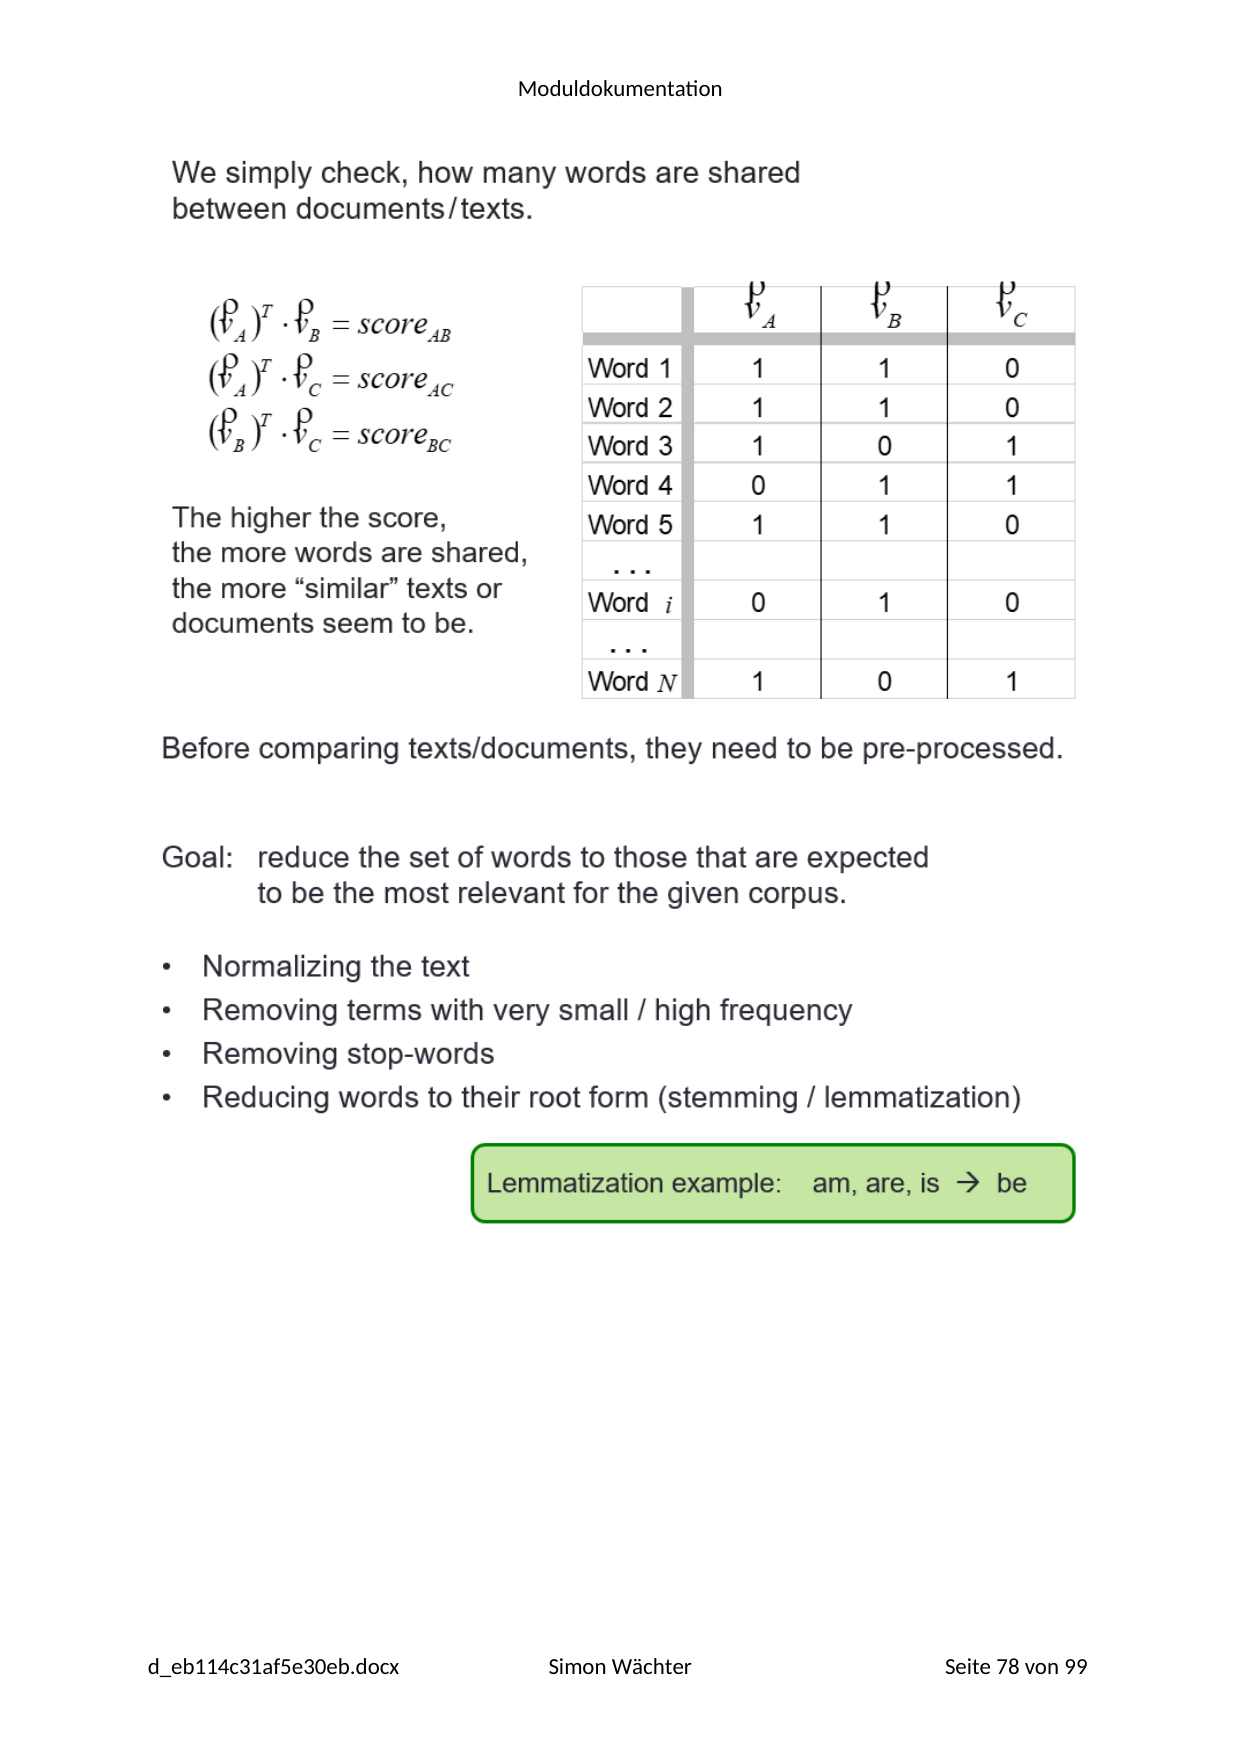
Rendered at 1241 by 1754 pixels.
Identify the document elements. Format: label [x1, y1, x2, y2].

picture [147, 147, 1093, 706]
picture [147, 724, 1093, 1243]
